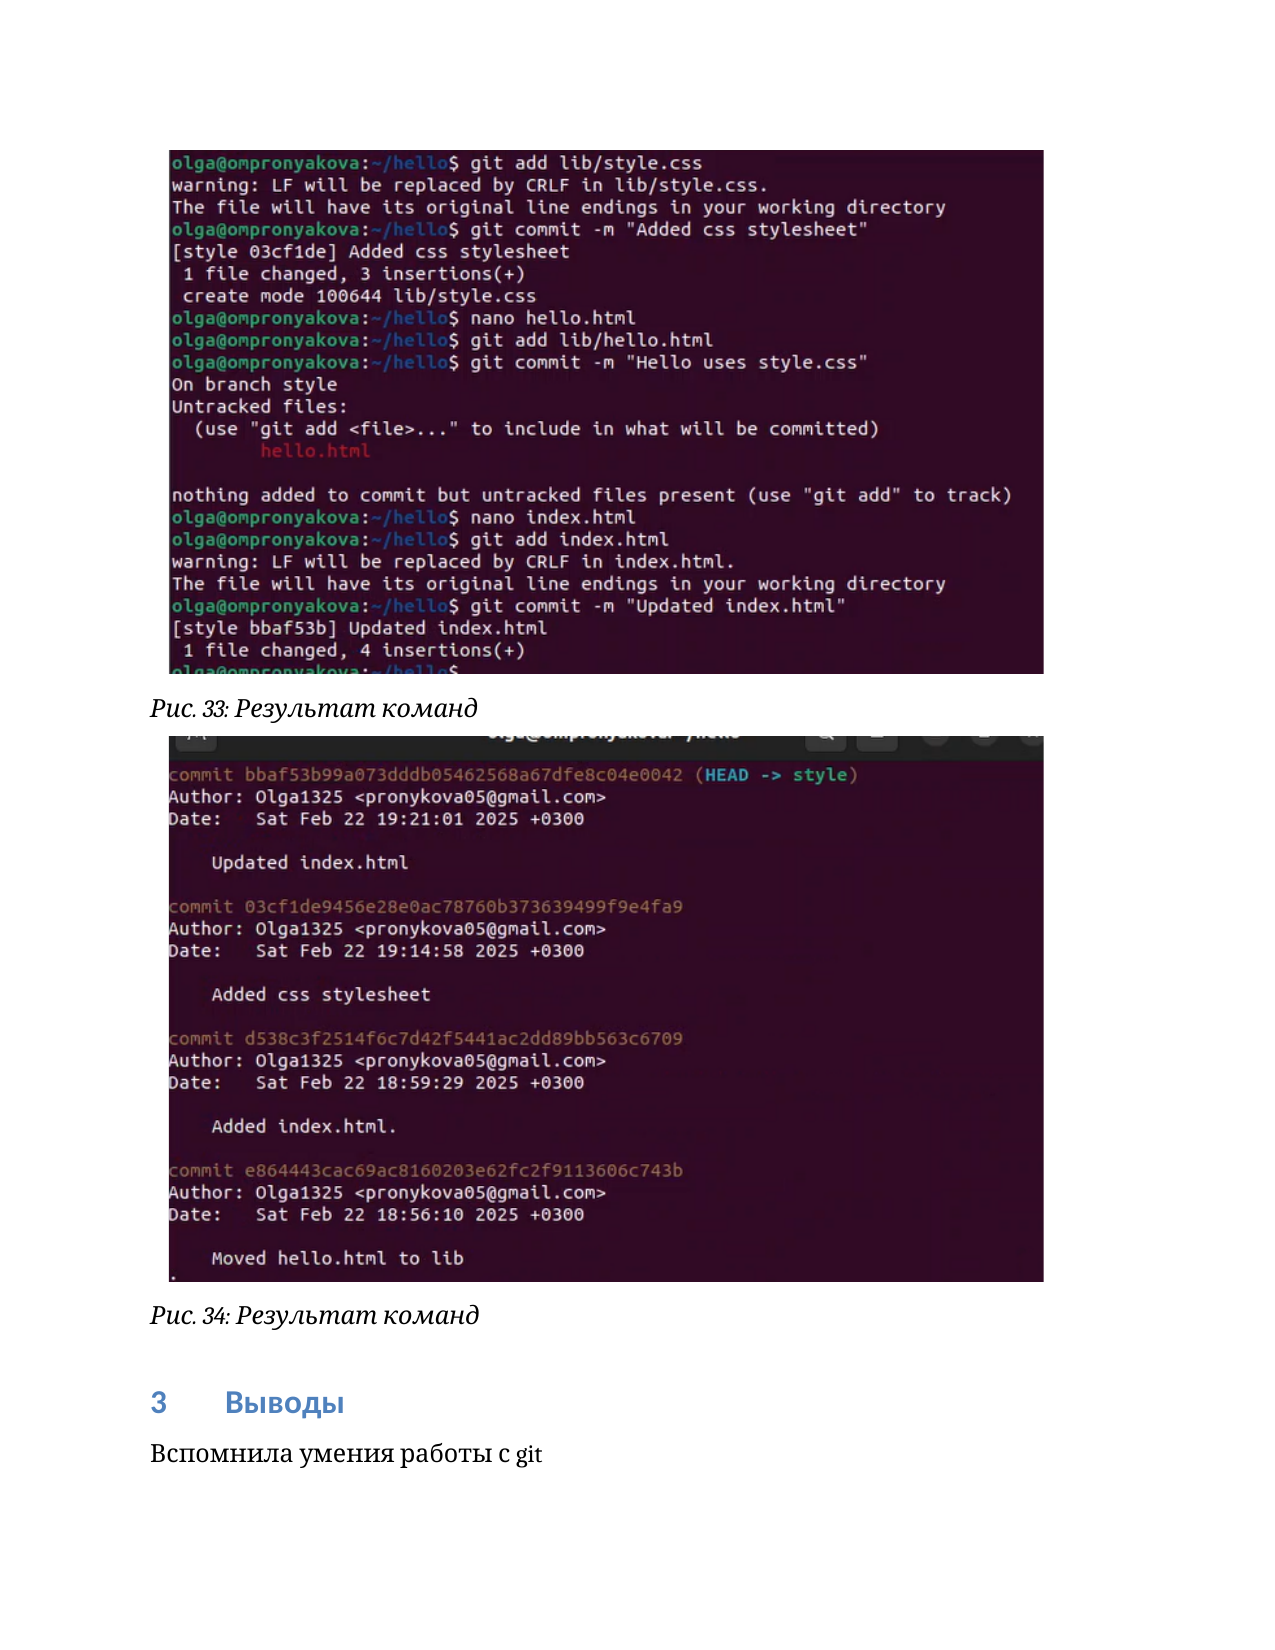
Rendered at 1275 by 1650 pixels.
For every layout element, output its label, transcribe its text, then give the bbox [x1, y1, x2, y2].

text Рис. 34: Результат команд [150, 1302, 1125, 1331]
text Вспомнила умения работы с git [150, 1440, 1125, 1469]
subtitle 3 Выводы [150, 1381, 1125, 1421]
picture [168, 150, 1044, 674]
text Рис. 33: Результат команд [150, 695, 1125, 723]
picture [168, 736, 1044, 1282]
